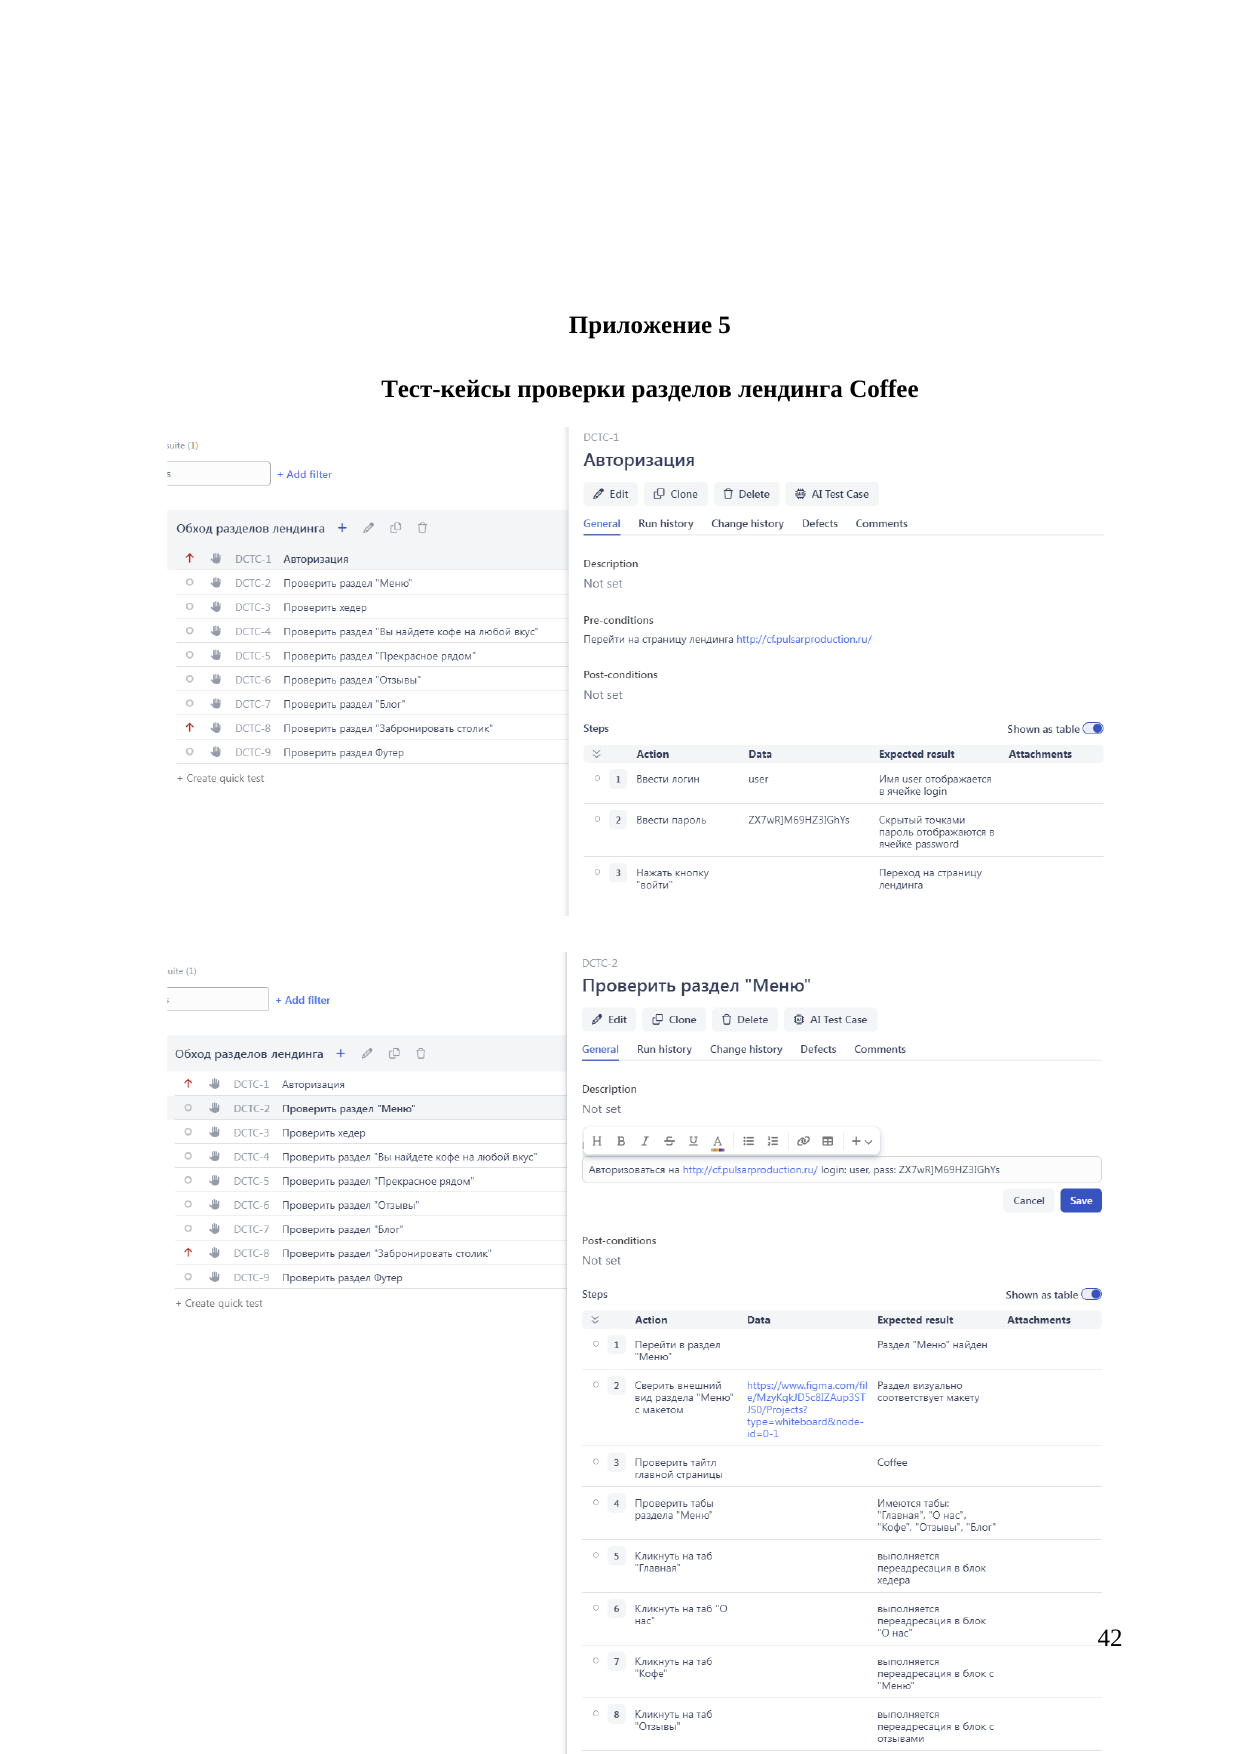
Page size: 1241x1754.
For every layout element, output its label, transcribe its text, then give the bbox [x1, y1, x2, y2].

text Приложение 5 [177, 310, 1122, 339]
picture [167, 427, 1113, 916]
text Тест-кейсы проверки разделов лендинга Coffee [177, 374, 1122, 403]
picture [167, 952, 1113, 1754]
